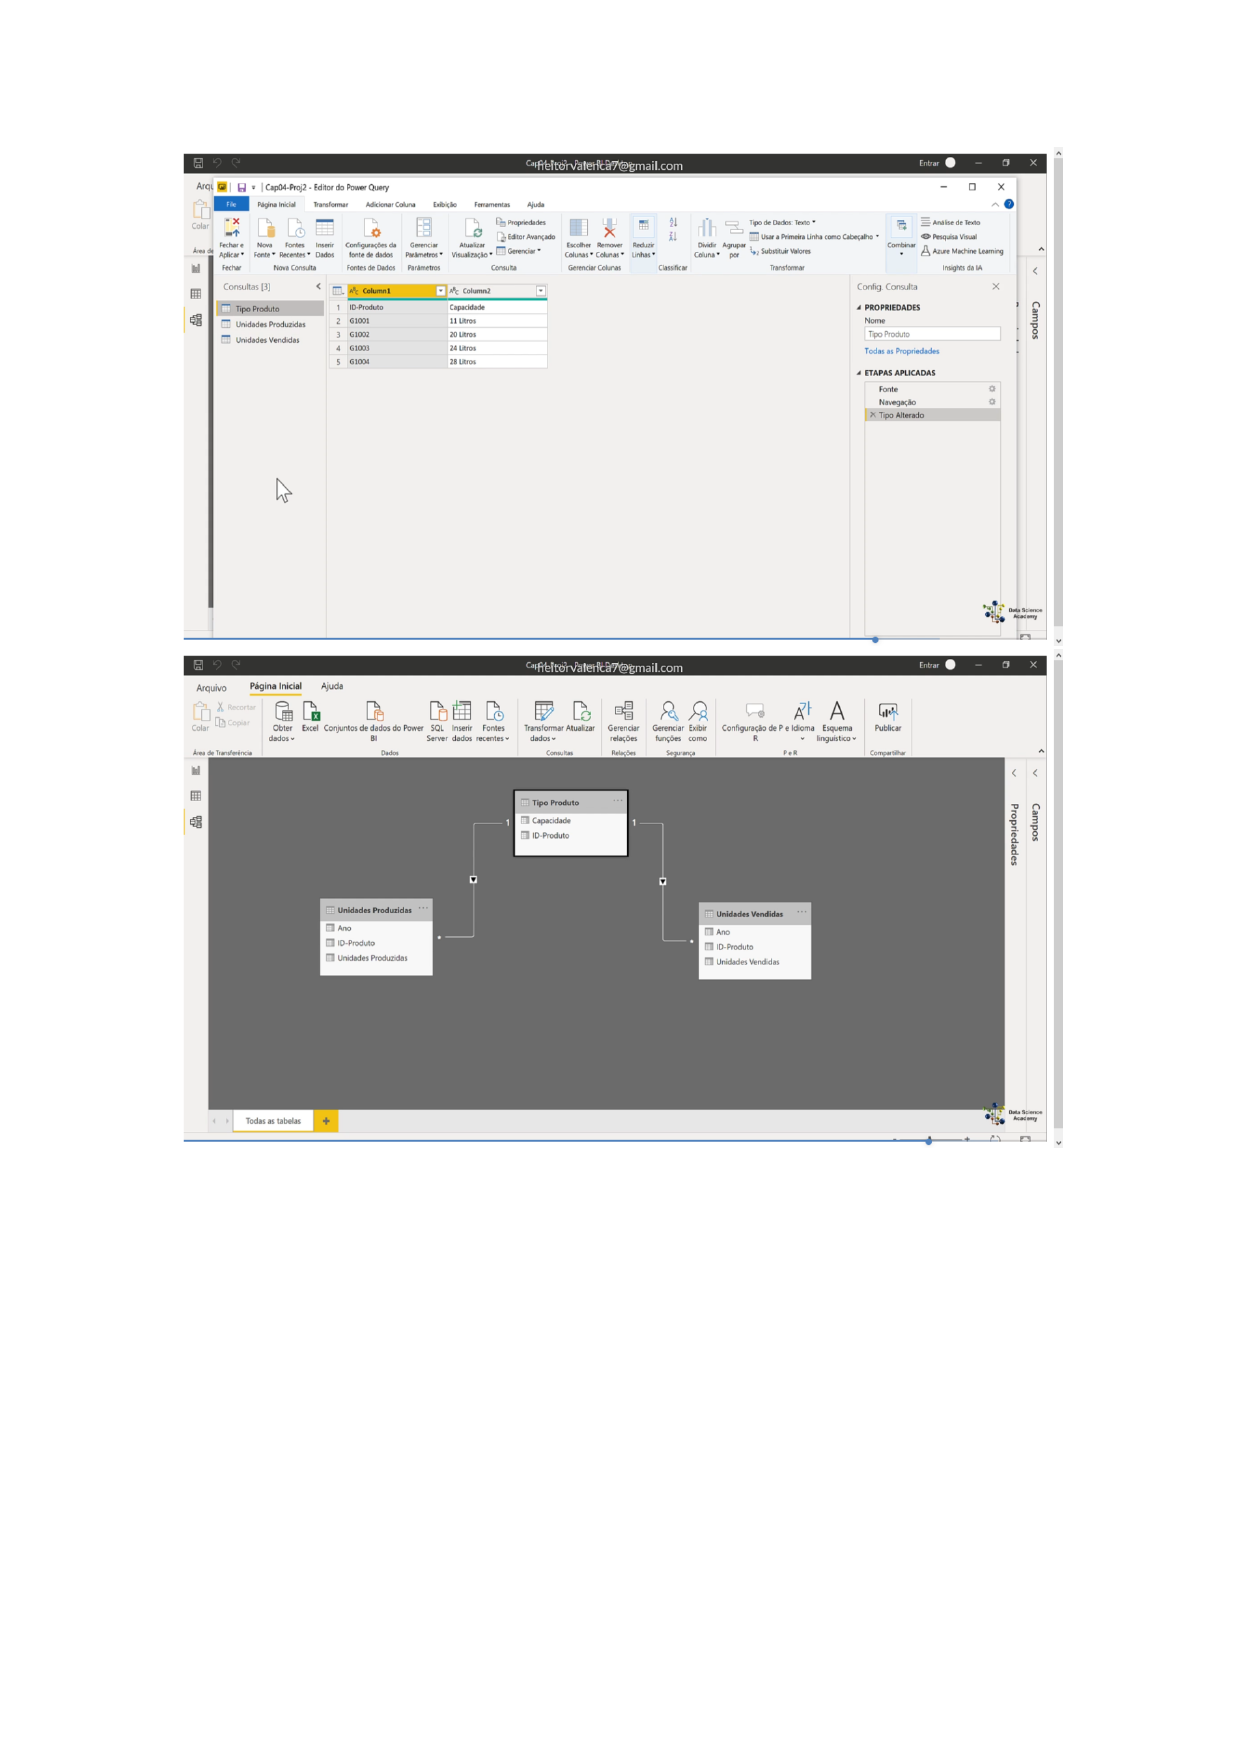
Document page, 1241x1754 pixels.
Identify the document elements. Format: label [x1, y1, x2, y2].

picture [177, 147, 1063, 646]
picture [177, 649, 1063, 1148]
